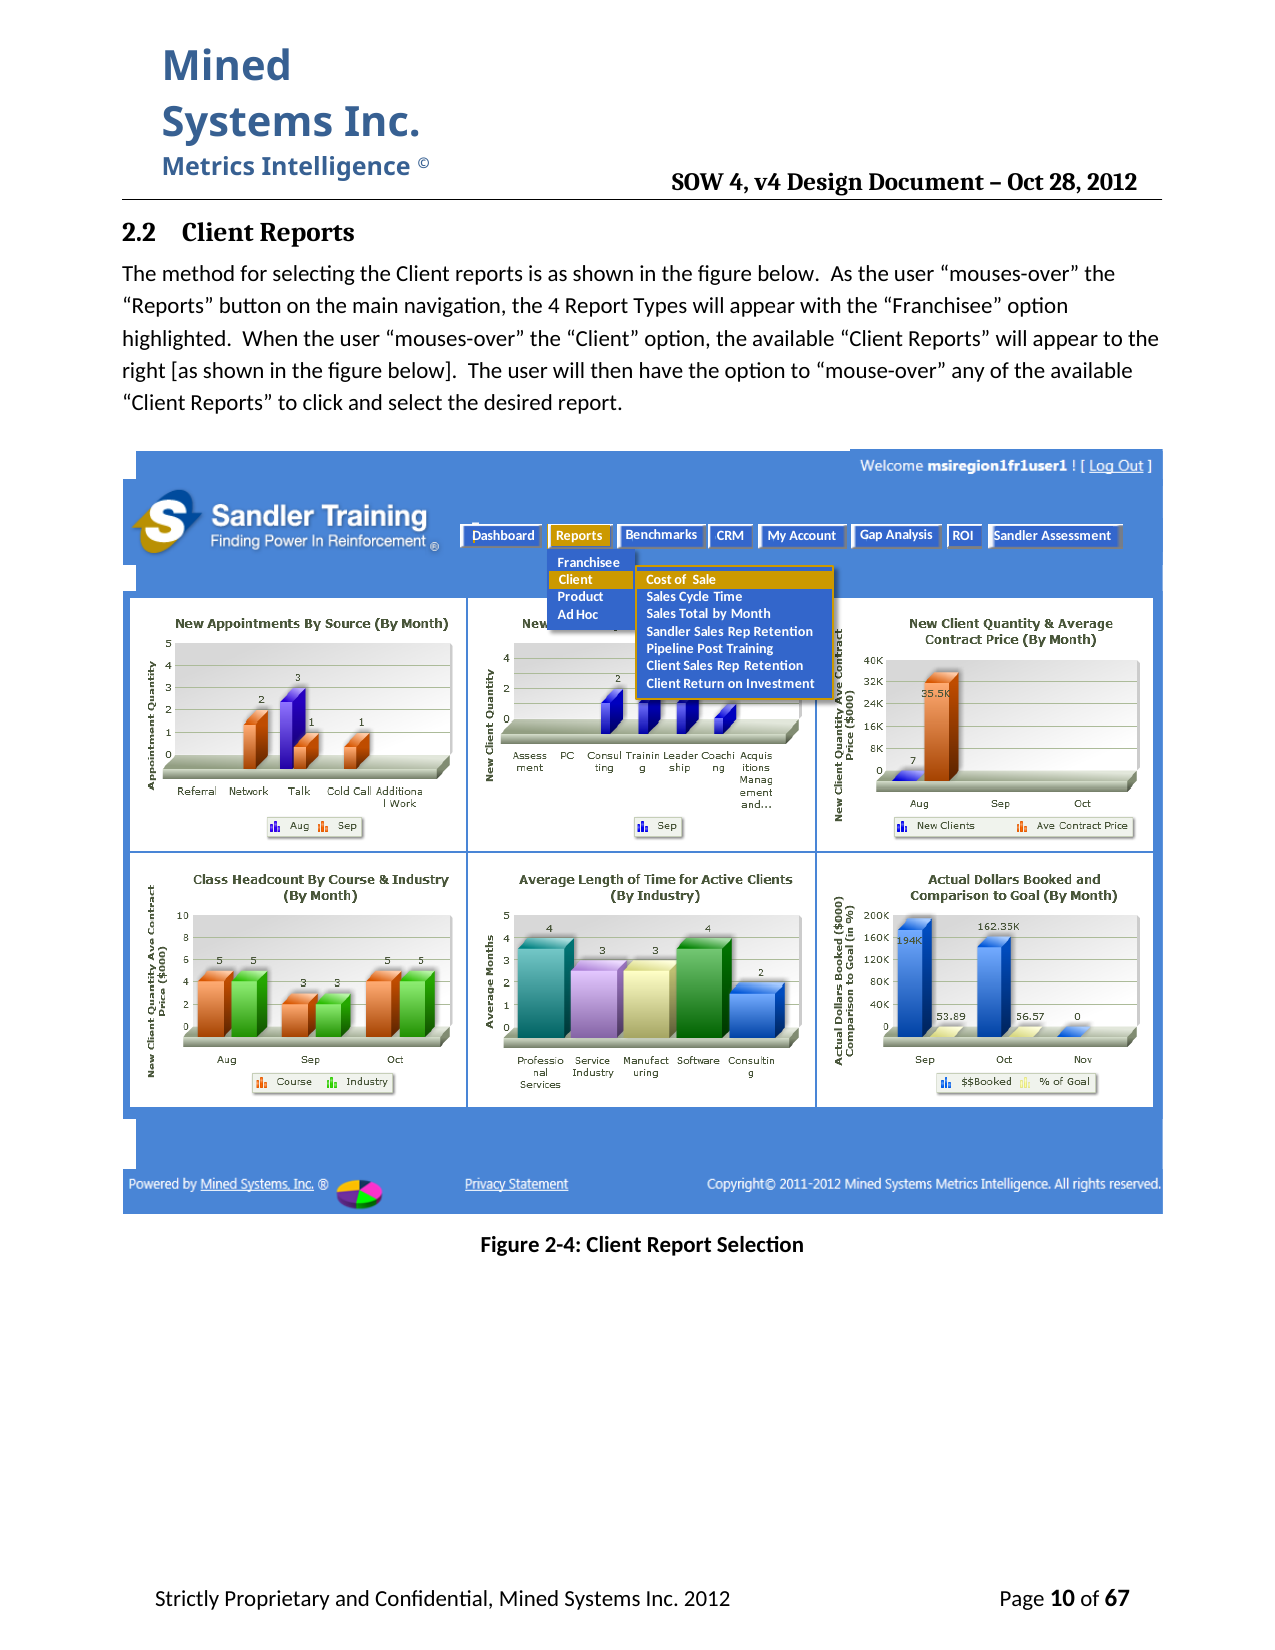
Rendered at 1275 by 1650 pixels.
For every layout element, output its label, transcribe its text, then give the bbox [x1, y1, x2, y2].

text The method for selecting the Client reports is as shown in the figure below. As the user “mouses-over” the “Reports” button on the main navigation, the 4 Report Types will appear with the “Franchisee” option highlighted. When the user “mouses-over” the “Client” option, the available “Client Reports” will appear to the right [as shown in the figure below]. The user will then have the option to “mouse-over” any of the available “Client Reports” to click and select the desired report. [122, 259, 1162, 416]
subtitle Client Reports [122, 217, 1162, 248]
